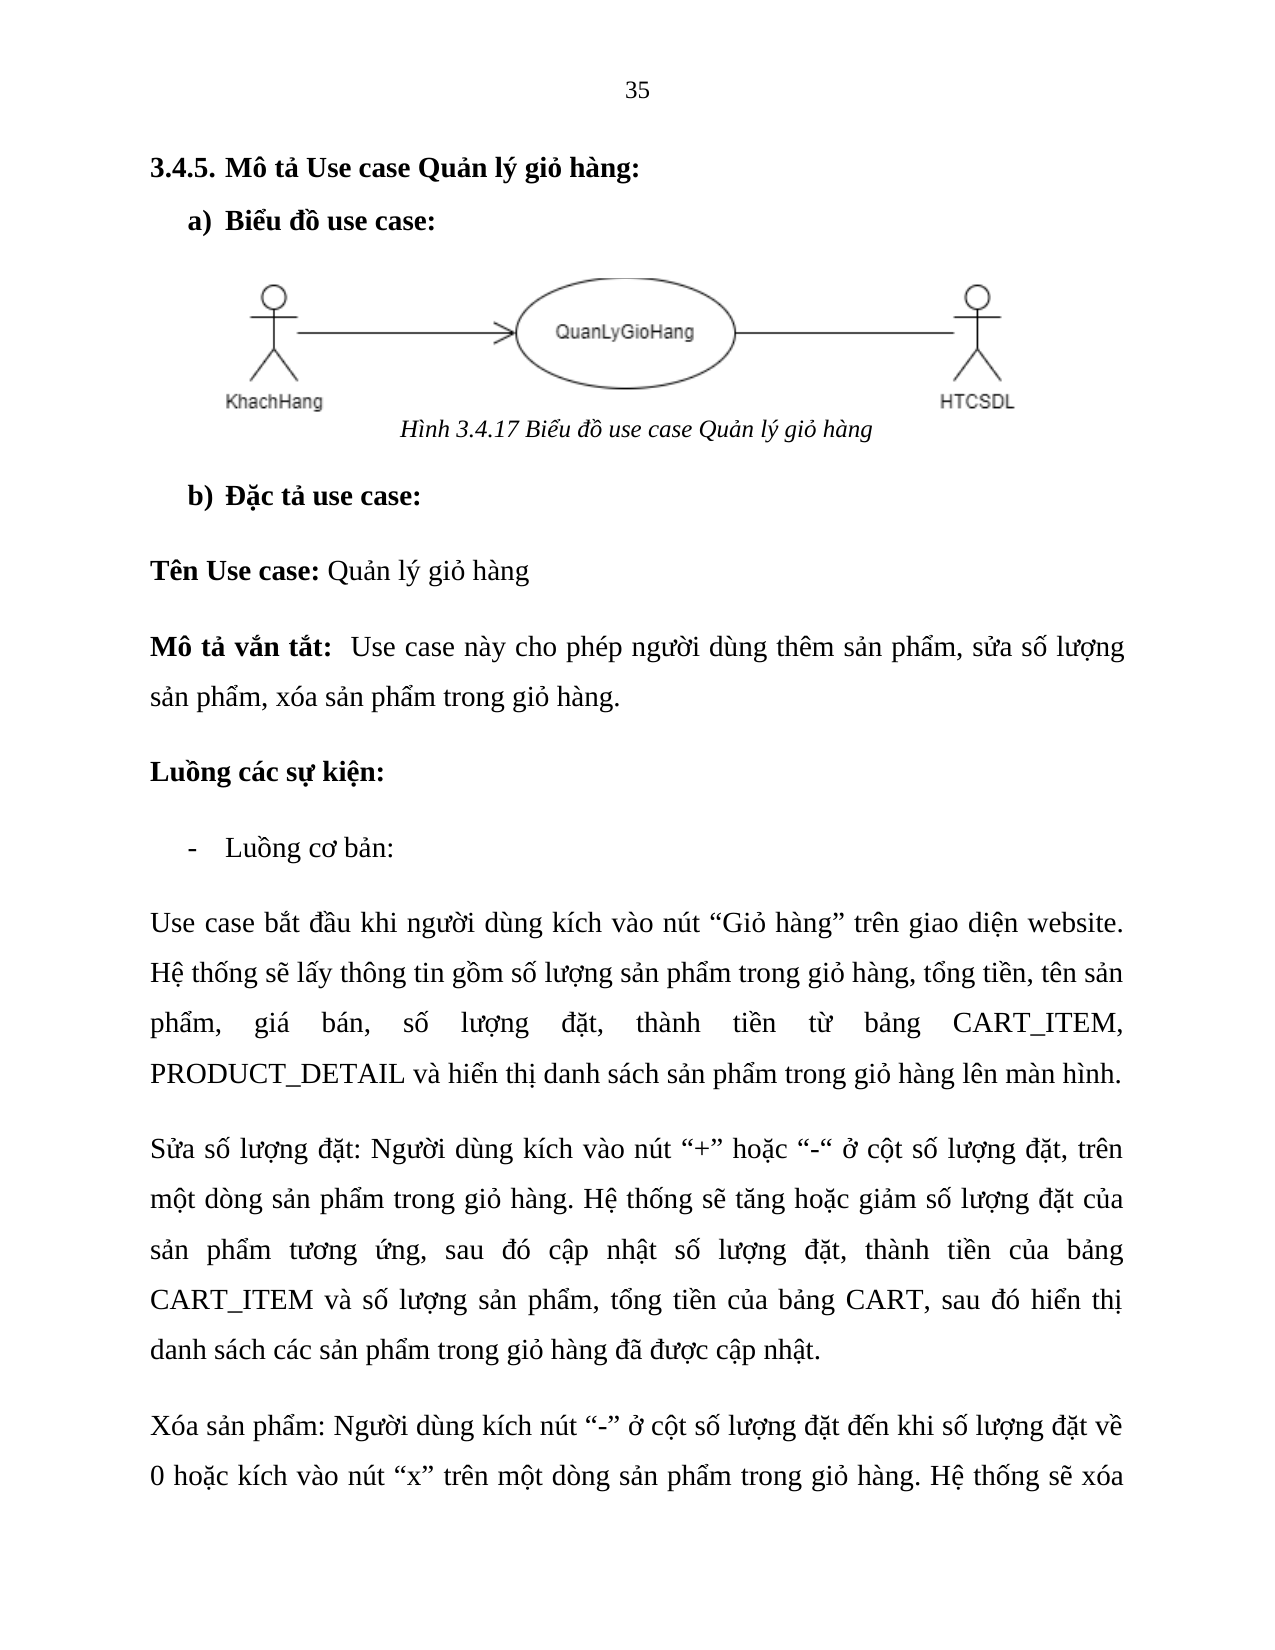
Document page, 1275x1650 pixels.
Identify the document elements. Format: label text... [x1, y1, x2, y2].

text Use case bắt đầu khi người dùng kích vào nút “Giỏ hàng” trên giao diện website. Hệ thống sẽ lấy thông tin gồm số lượng sản phẩm trong giỏ hàng, tổng tiền, tên sản phẩm, giá bán, số lượng đặt, thành tiền từ bảng CART_ITEM, PRODUCT_DETAIL và hiển thị danh sách sản phẩm trong giỏ hàng lên màn hình. [150, 905, 1125, 1089]
subtitle Mô tả Use case Quản lý giỏ hàng: [150, 150, 1125, 183]
text Mô tả vắn tắt: Use case này cho phép người dùng thêm sản phẩm, sửa số lượng sản phẩm, xóa sản phẩm trong giỏ hàng. [150, 629, 1125, 713]
text Sửa số lượng đặt: Người dùng kích vào nút “+” hoặc “-“ ở cột số lượng đặt, trên một dòng sản phẩm trong giỏ hàng. Hệ thống sẽ tăng hoặc giảm số lượng đặt của sản phẩm tương ứng, sau đó cập nhật số lượng đặt, thành tiền của bảng CART_ITEM và số lượng sản phẩm, tổng tiền của bảng CART, sau đó hiển thị danh sách các sản phẩm trong giỏ hàng đã được cập nhật. [150, 1131, 1125, 1366]
list Biểu đồ use case: [187, 203, 1125, 236]
list Đặc tả use case: [187, 478, 1125, 512]
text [150, 1408, 1125, 1492]
list Luồng cơ bản: [187, 830, 1125, 863]
picture [225, 278, 1016, 415]
text Luồng các sự kiện: [150, 754, 1125, 788]
text Tên Use case: Quản lý giỏ hàng [150, 553, 1125, 587]
